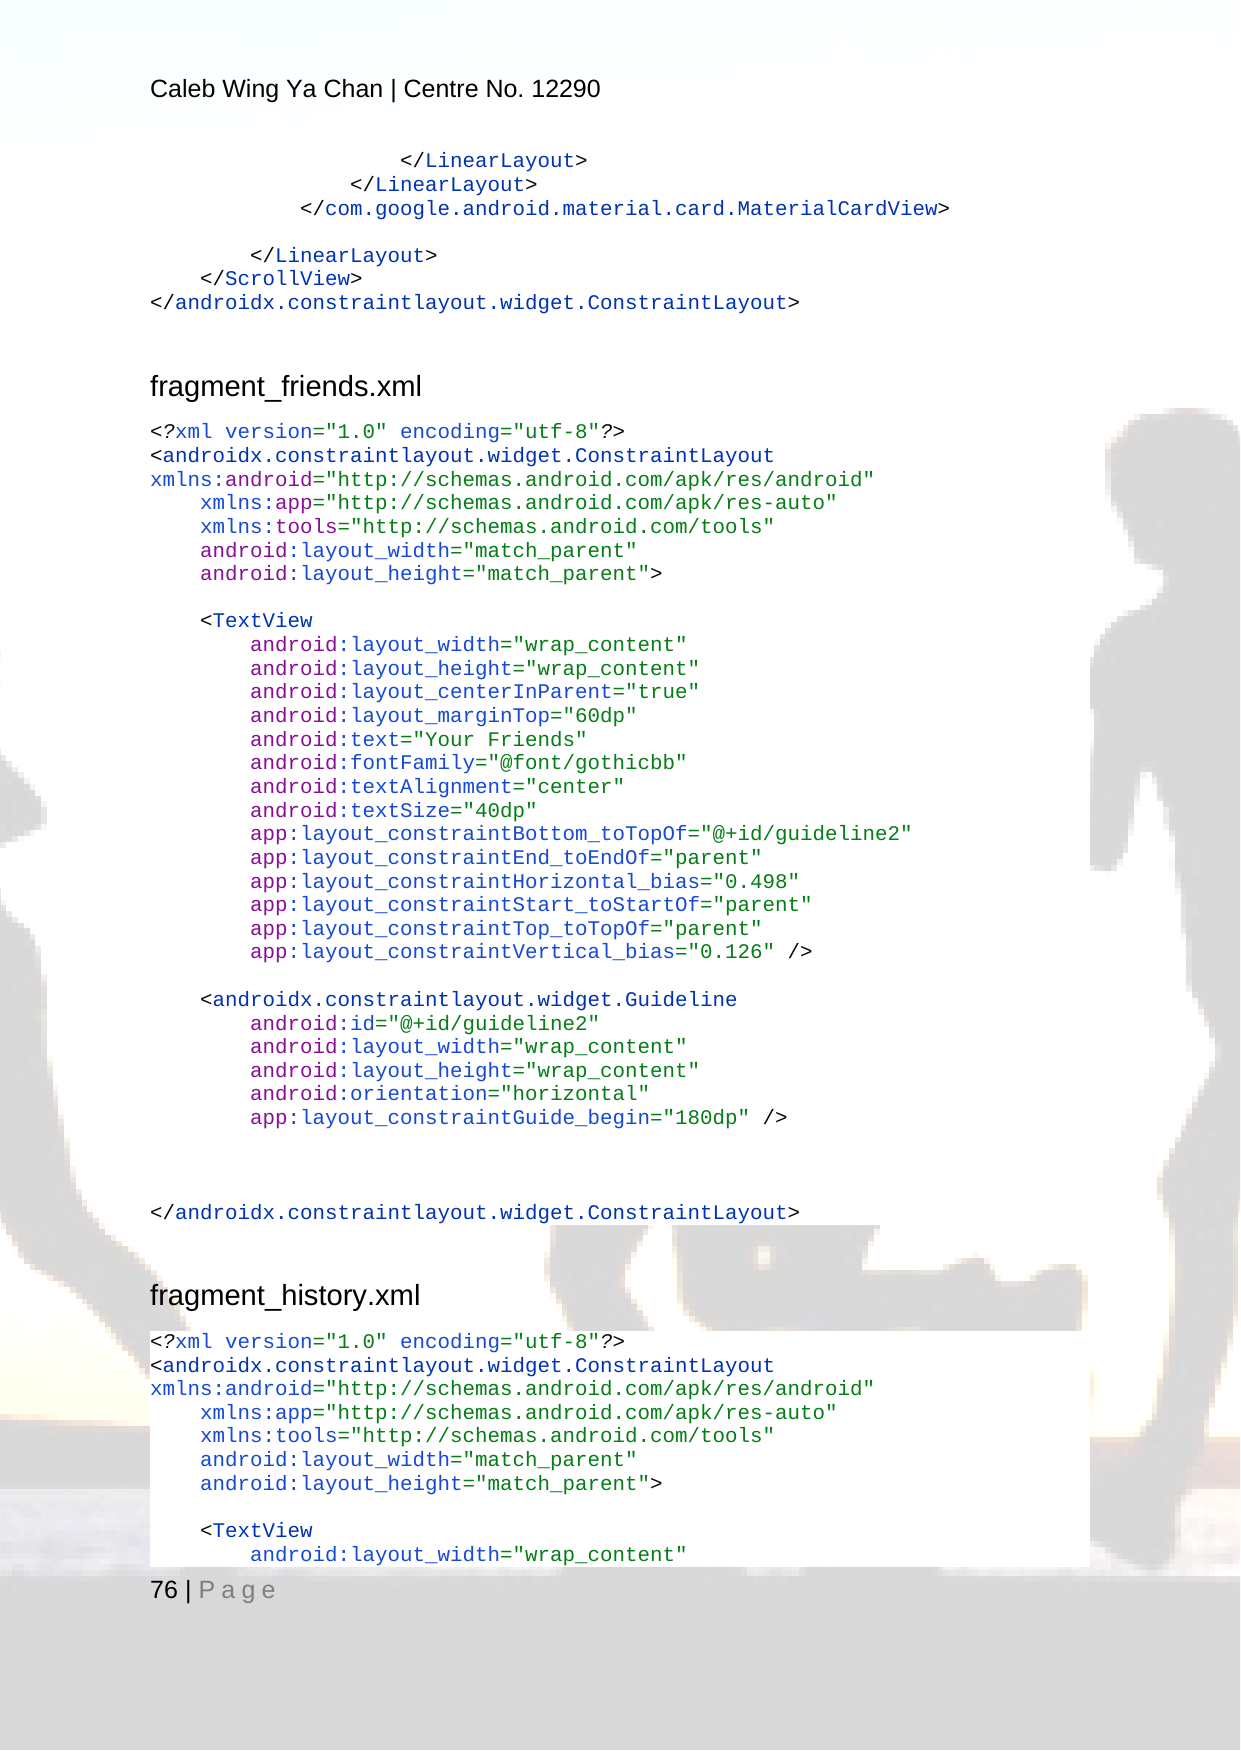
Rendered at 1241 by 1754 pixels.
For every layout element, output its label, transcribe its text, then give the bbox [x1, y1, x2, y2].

text fragment_friends.xml [150, 368, 1090, 402]
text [150, 150, 1090, 316]
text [150, 1331, 1090, 1567]
text fragment_history.xml [150, 1278, 1090, 1312]
text <?xml version="1.0" encoding="utf-8"?> <androidx.constraintlayout.widget.ConstraintLayout xmlns:android="http://schemas.android.com/apk/res/android" xmlns:app="http://schemas.android.com/apk/res-auto" xmlns:tools="http://schemas.android.com/tools" android:layout_width="match_parent" android:layout_height="match_parent"> <TextView android:layout_width="wrap_content" android:layout_height="wrap_content" android:layout_centerInParent="true" android:layout_marginTop="60dp" android:text="Your Friends" android:fontFamily="@font/gothicbb" android:textAlignment="center" android:textSize="40dp" app:layout_constraintBottom_toTopOf="@+id/guideline2" app:layout_constraintEnd_toEndOf="parent" app:layout_constraintHorizontal_bias="0.498" app:layout_constraintStart_toStartOf="parent" app:layout_constraintTop_toTopOf="parent" app:layout_constraintVertical_bias="0.126" /> <androidx.constraintlayout.widget.Guideline android:id="@+id/guideline2" android:layout_width="wrap_content" android:layout_height="wrap_content" android:orientation="horizontal" app:layout_constraintGuide_begin="180dp" /> </androidx.constraintlayout.widget.ConstraintLayout> [150, 421, 1090, 1225]
